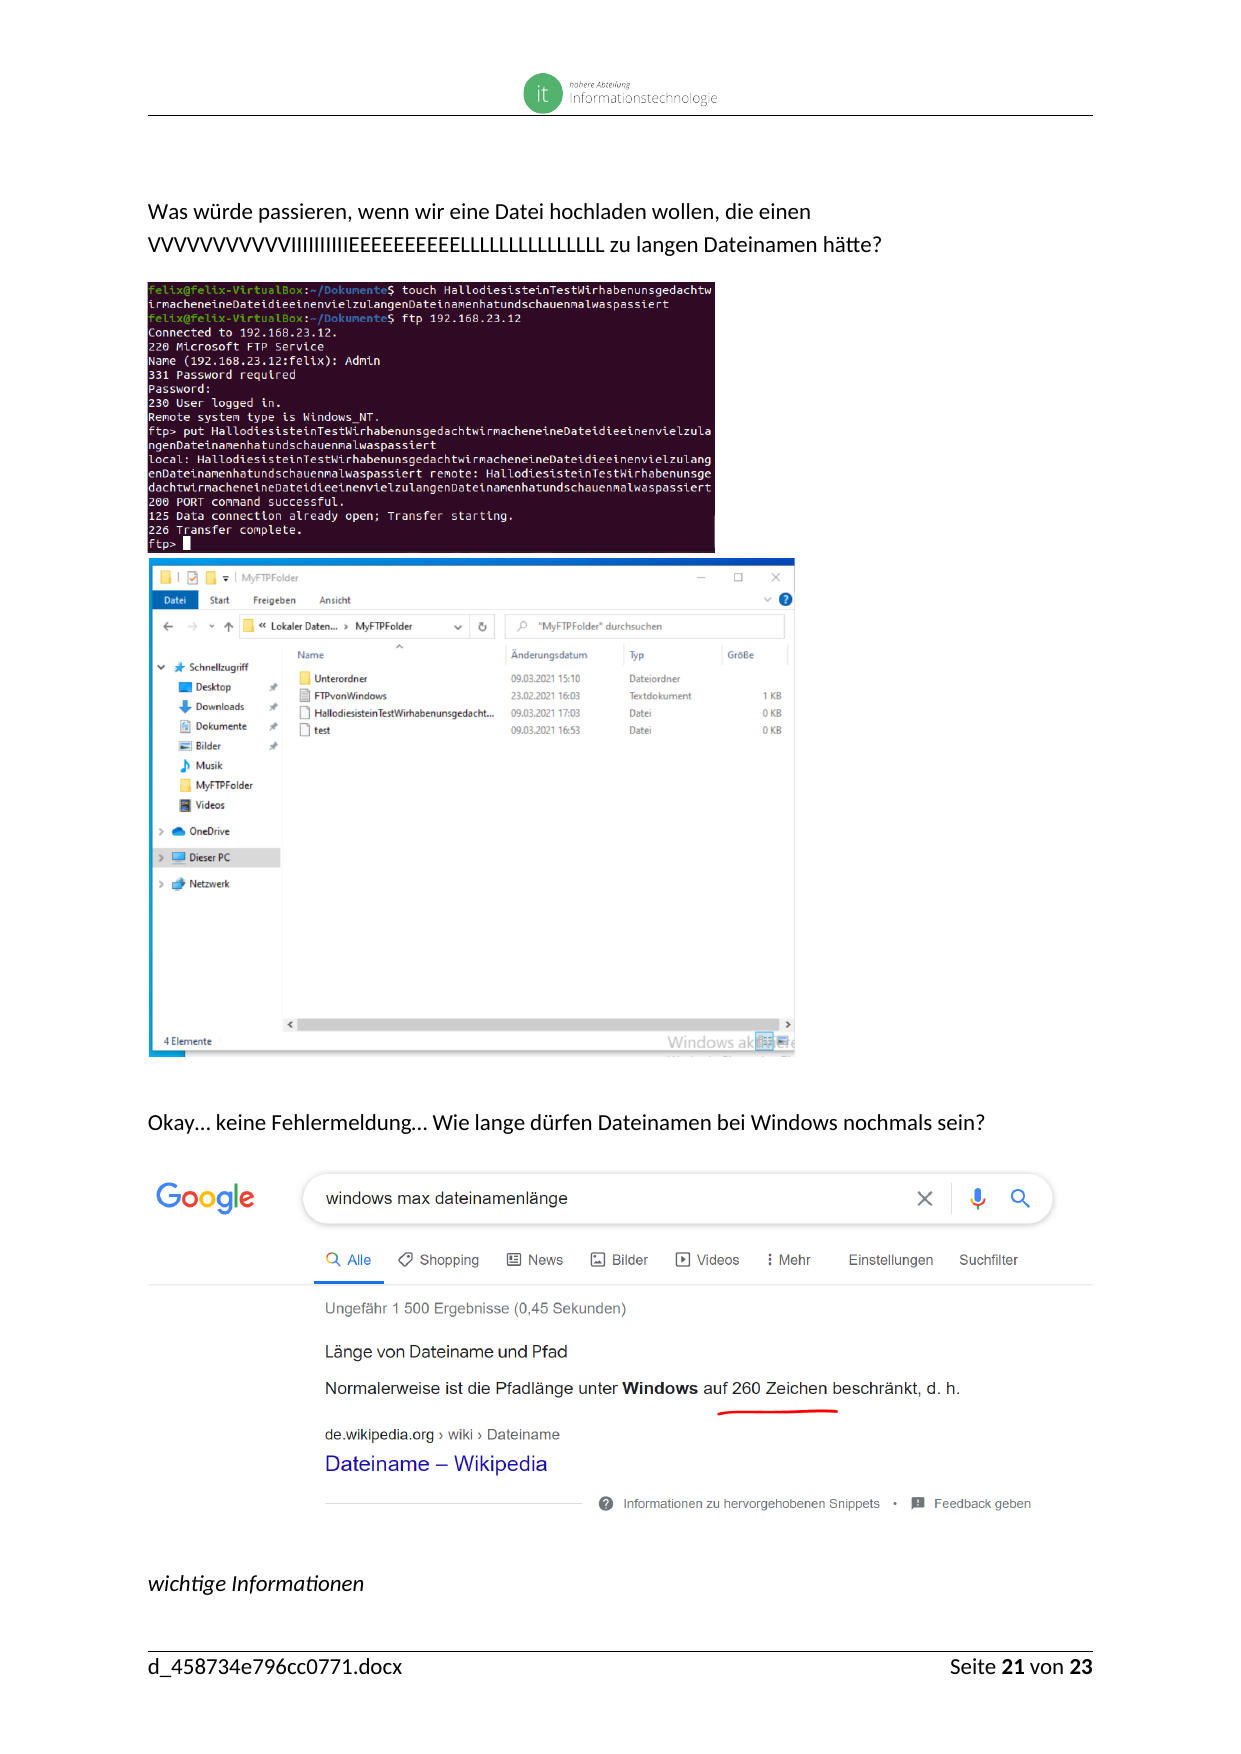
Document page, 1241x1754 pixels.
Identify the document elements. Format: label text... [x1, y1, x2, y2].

picture [147, 282, 715, 553]
picture [153, 558, 794, 1056]
text Okay… keine Fehlermeldung… Wie lange dürfen Dateinamen bei Windows nochmals sein? [148, 1108, 1093, 1136]
picture [147, 1161, 1093, 1544]
text Was würde passieren, wenn wir eine Datei hochladen wollen, die einen VVVVVVVVVVVIIIIIIIIIIEEEEEEEEEELLLLLLLLLLLLLLL zu langen Dateinamen hätte? [148, 197, 1093, 258]
text wichtige Informationen [148, 1569, 1093, 1597]
picture [523, 73, 717, 114]
